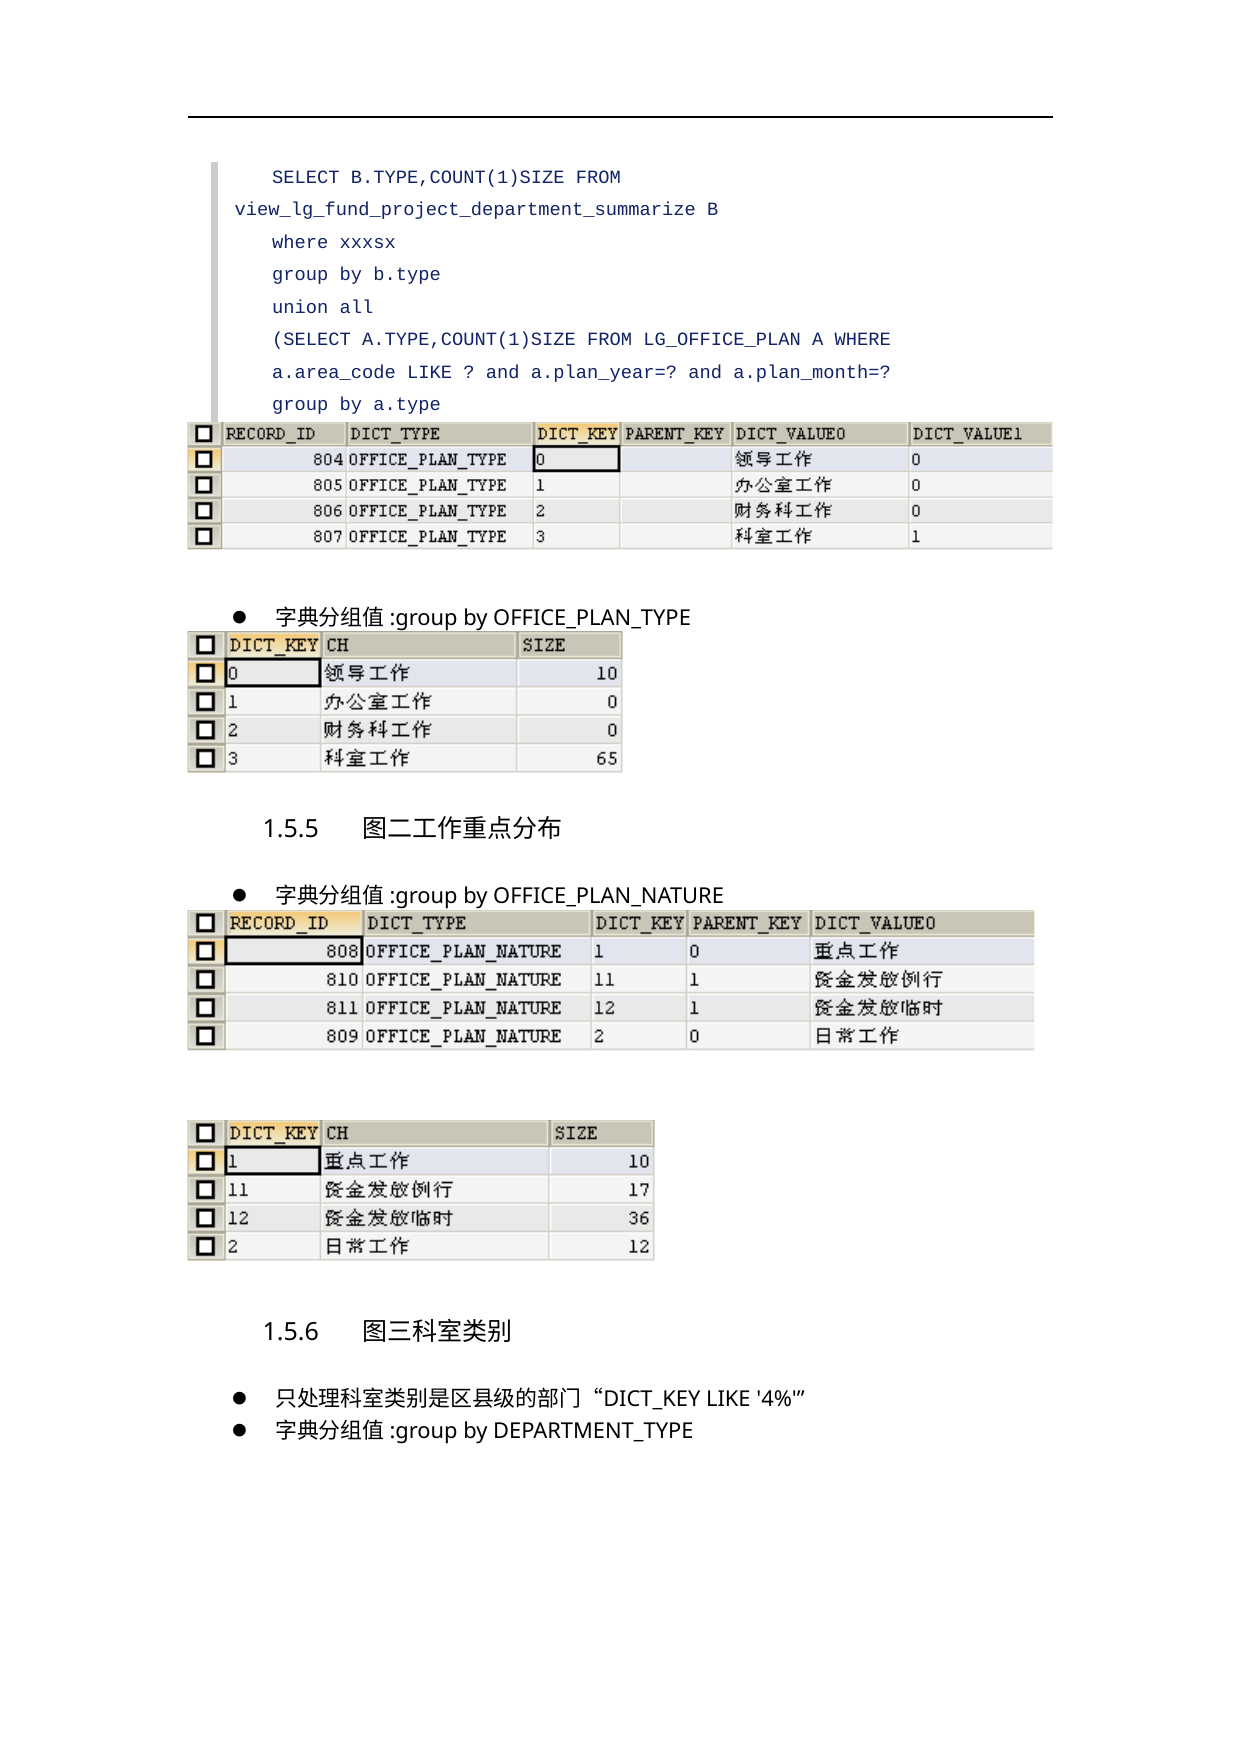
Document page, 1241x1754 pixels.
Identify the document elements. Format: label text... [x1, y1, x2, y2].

text union all [218, 292, 1053, 324]
text group by b.type [218, 259, 1053, 292]
text SELECT B.TYPE,COUNT(1)SIZE FROM view_lg_fund_project_department_summarize B [218, 162, 1053, 227]
text 字典分组值 :group by DEPARTMENT_TYPE [231, 1413, 1053, 1445]
text where xxxsx [218, 227, 1053, 259]
text a.area_code LIKE ? and a.plan_year=? and a.plan_month=? [218, 357, 1053, 389]
picture [187, 422, 1053, 568]
picture [187, 631, 625, 776]
text group by a.type [218, 389, 1053, 422]
subtitle 图三科室类别 [262, 1297, 1053, 1362]
text (SELECT A.TYPE,COUNT(1)SIZE FROM LG_OFFICE_PLAN A WHERE [218, 324, 1053, 357]
subtitle 图二工作重点分布 [262, 794, 1053, 859]
picture [187, 910, 1035, 1074]
text 字典分组值 :group by OFFICE_PLAN_NATURE [231, 877, 1053, 910]
text 字典分组值 :group by OFFICE_PLAN_TYPE [231, 599, 1053, 632]
text 只处理科室类别是区县级的部门“DICT_KEY LIKE '4%'” [231, 1380, 1053, 1413]
picture [187, 1120, 658, 1264]
